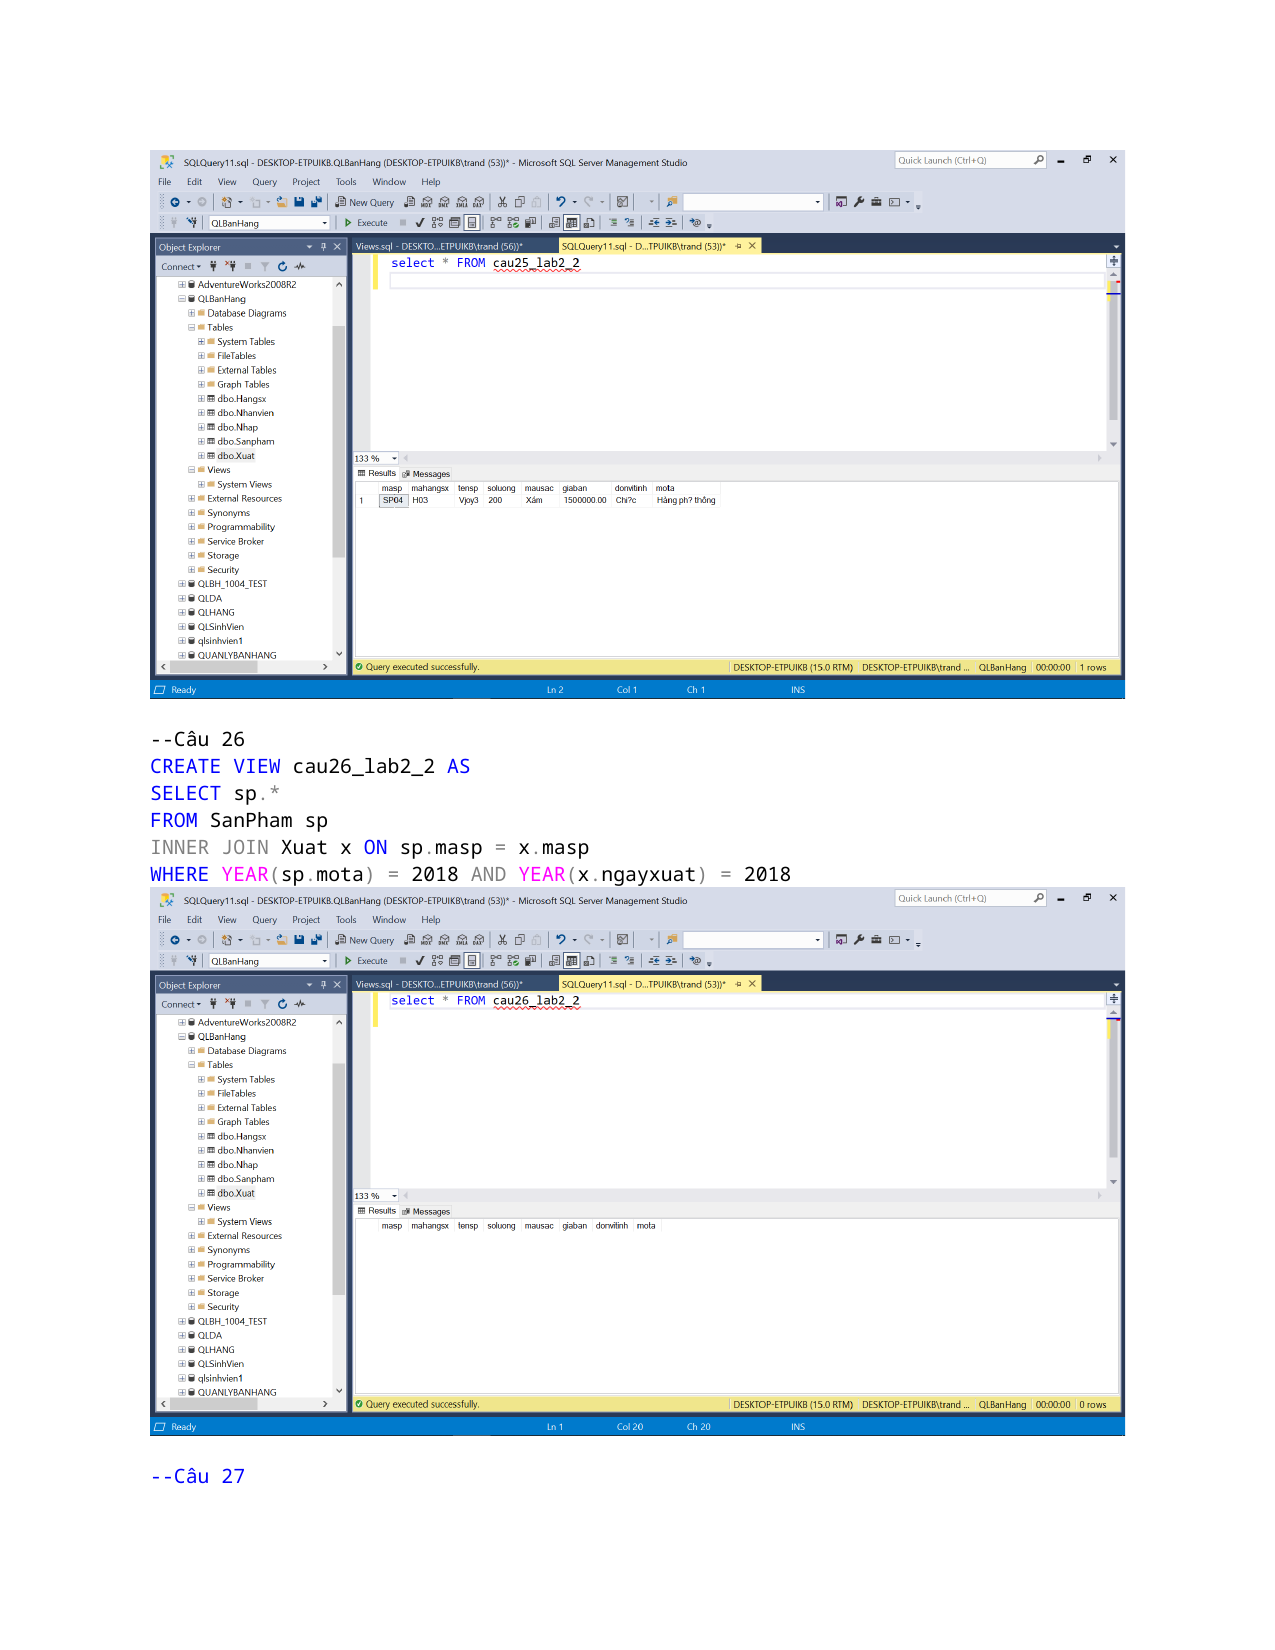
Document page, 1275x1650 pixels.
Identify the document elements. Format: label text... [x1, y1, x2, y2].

text --Câu 26 [150, 725, 1125, 752]
picture [150, 150, 1125, 699]
text --Câu 27 [150, 1463, 1125, 1490]
text CREATE VIEW cau26_lab2_2 AS [150, 752, 1125, 779]
text SELECT sp.* [150, 779, 1125, 806]
text FROM SanPham sp [150, 806, 1125, 833]
text WHERE YEAR(sp.mota) = 2018 AND YEAR(x.ngayxuat) = 2018 [150, 860, 1125, 887]
text INNER JOIN Xuat x ON sp.masp = x.masp [150, 833, 1125, 860]
picture [150, 887, 1125, 1436]
